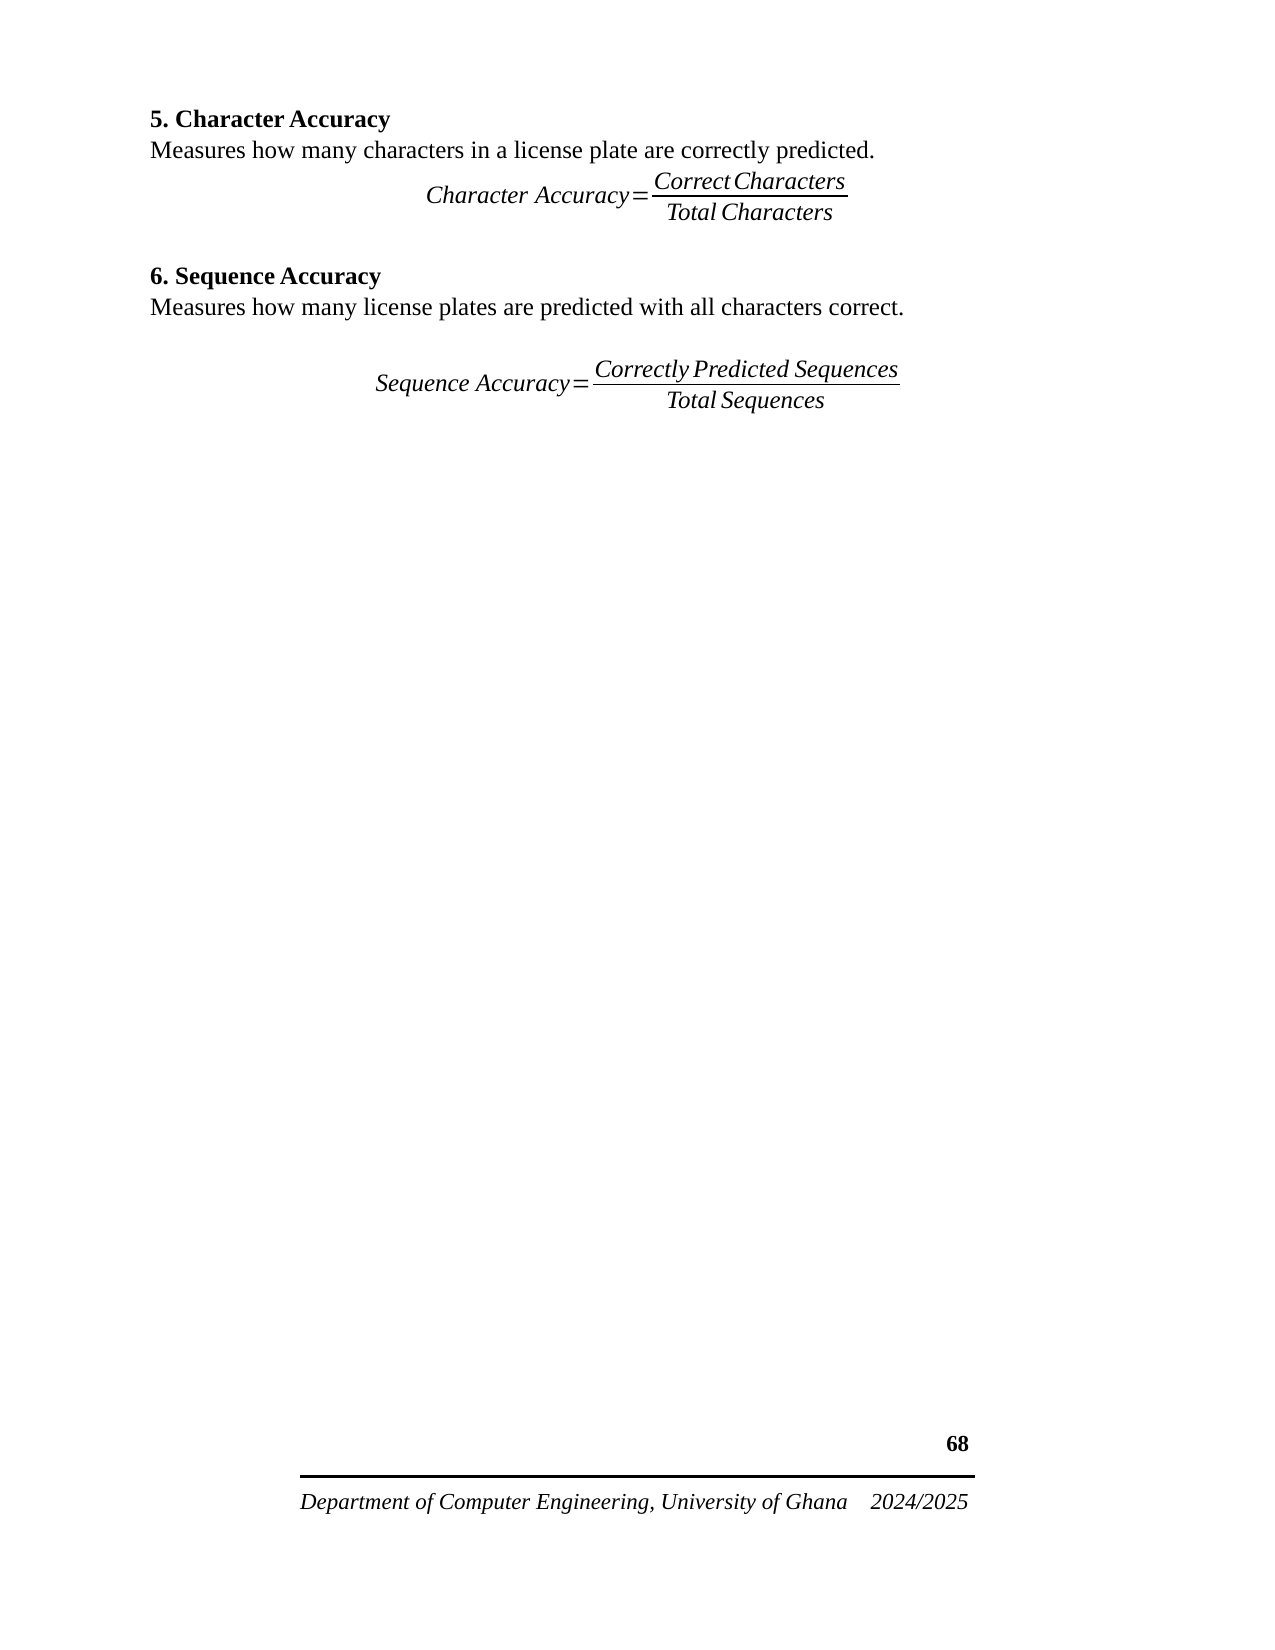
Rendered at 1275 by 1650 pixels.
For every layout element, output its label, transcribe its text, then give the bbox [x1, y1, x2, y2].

text 6. Sequence Accuracy [150, 261, 1125, 289]
text Measures how many characters in a license plate are correctly predicted. [150, 136, 1125, 164]
text Measures how many license plates are predicted with all characters correct. [150, 292, 1125, 321]
text 5. Character Accuracy [150, 104, 1125, 133]
